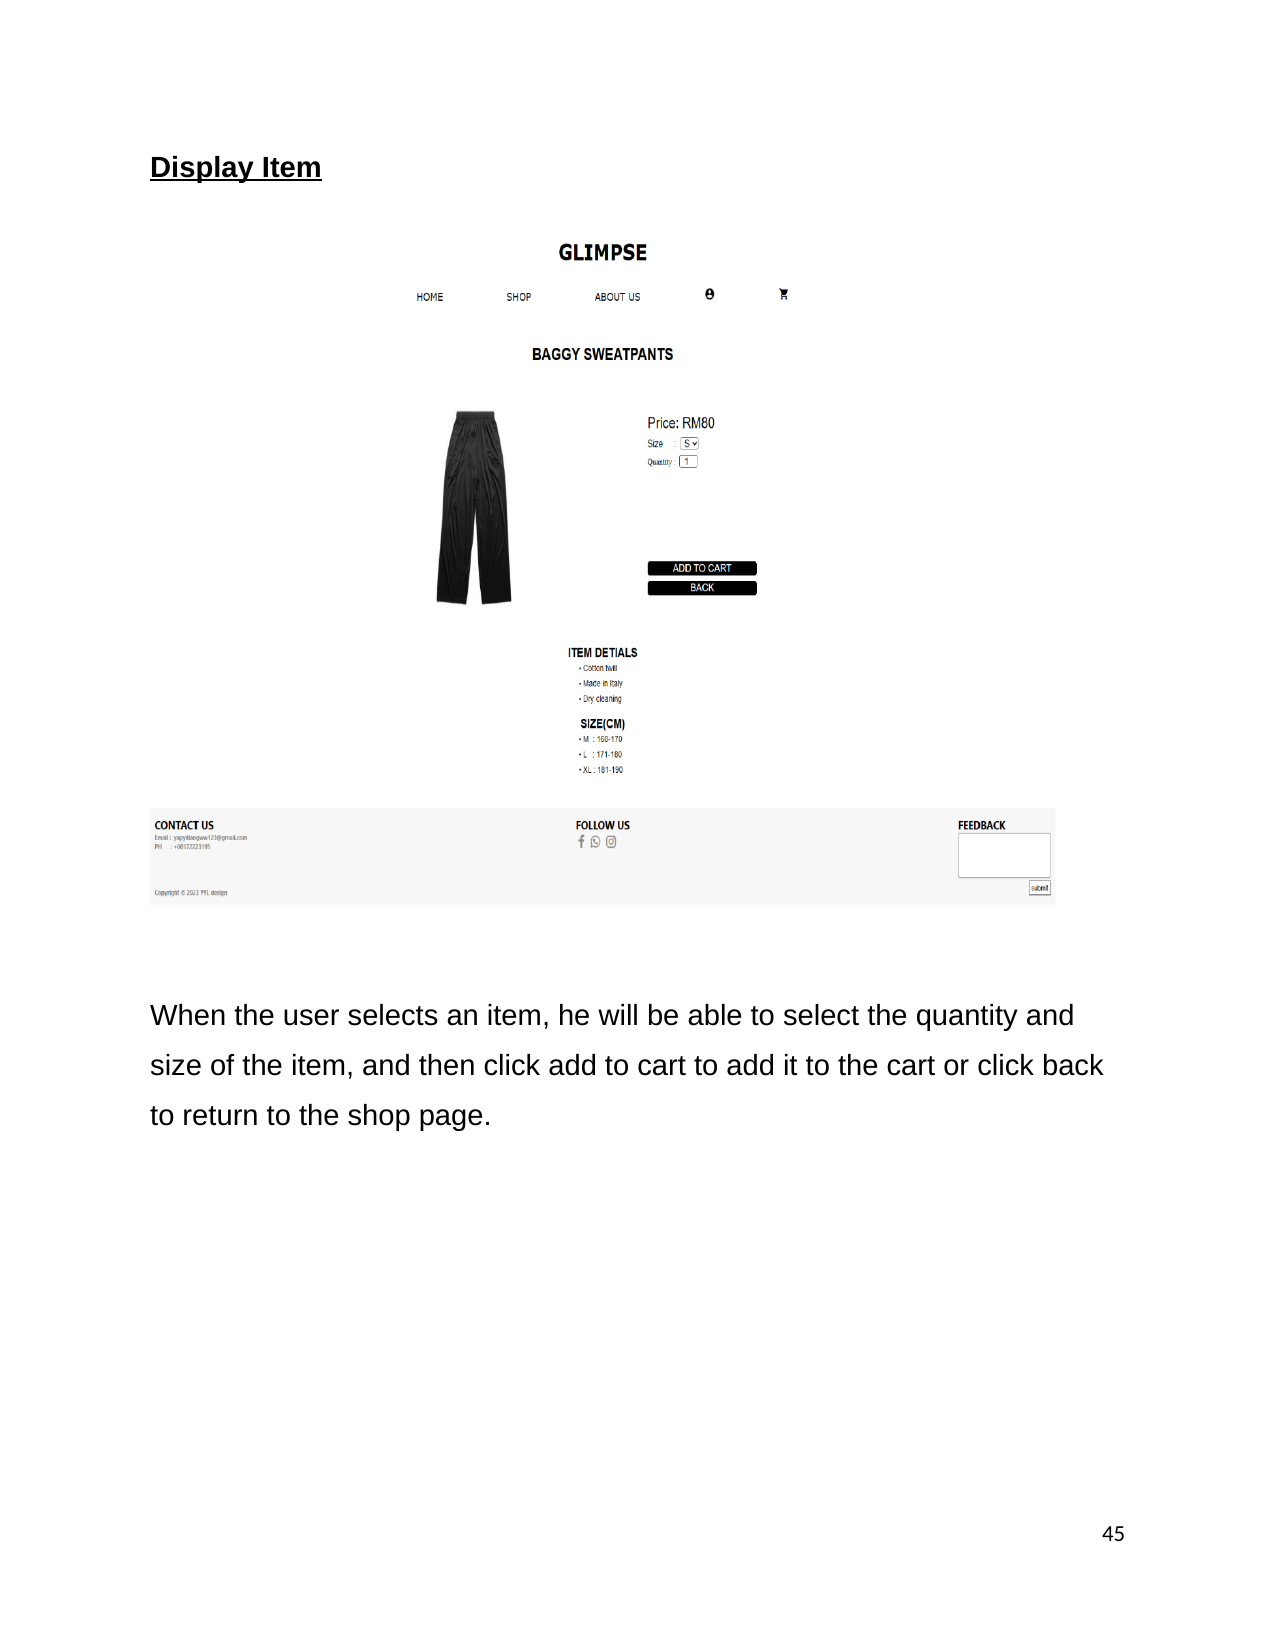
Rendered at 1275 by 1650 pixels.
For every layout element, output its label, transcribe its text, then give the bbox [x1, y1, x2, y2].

picture [150, 217, 1147, 981]
text When the user selects an item, he will be able to select the quantity and size of the item, and then click add to cart to add it to the cart or click back to return to the shop page. [150, 981, 1125, 1132]
text Display Item [150, 150, 1125, 183]
